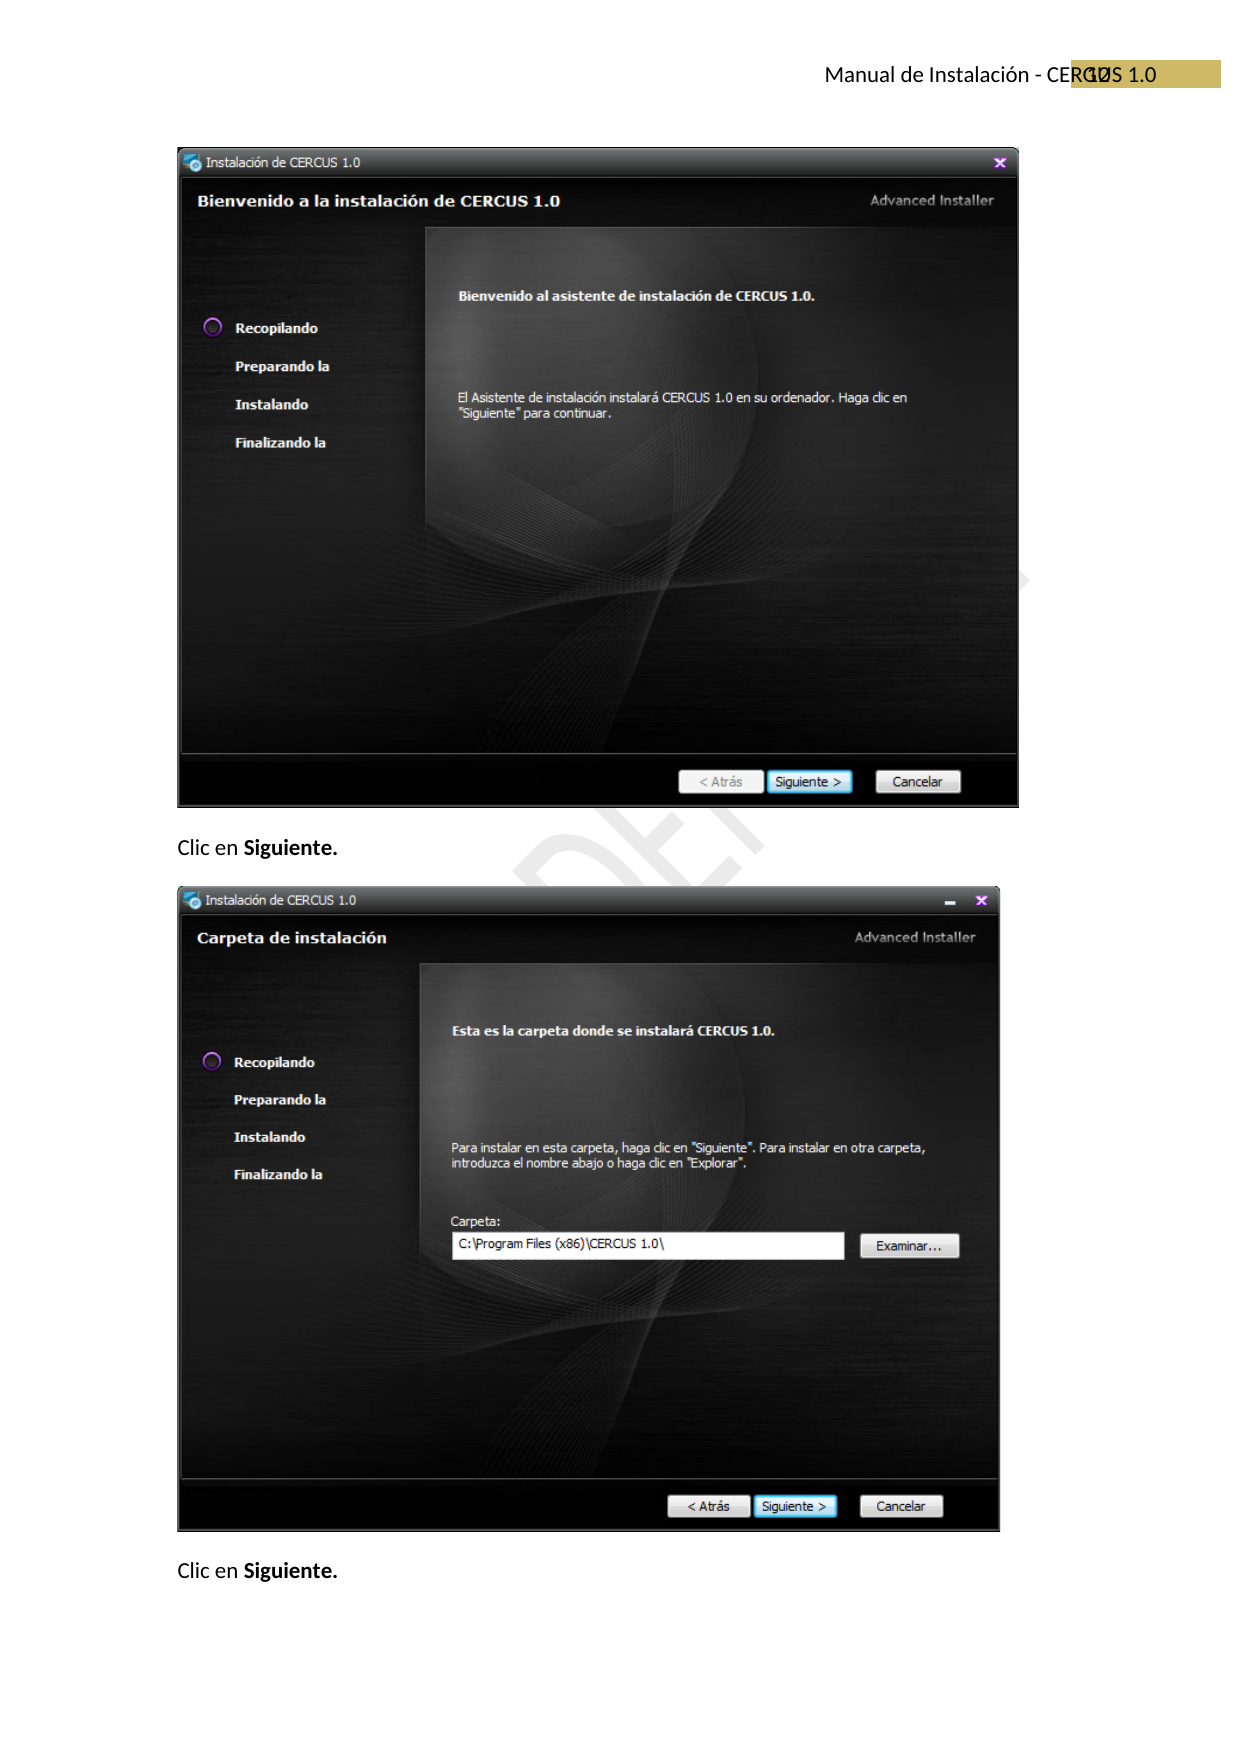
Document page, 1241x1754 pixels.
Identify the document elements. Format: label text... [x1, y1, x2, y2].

text Clic en Siguiente. [177, 833, 1063, 861]
picture [177, 147, 1019, 808]
text Clic en Siguiente. [177, 1557, 1063, 1584]
picture [177, 886, 1001, 1532]
